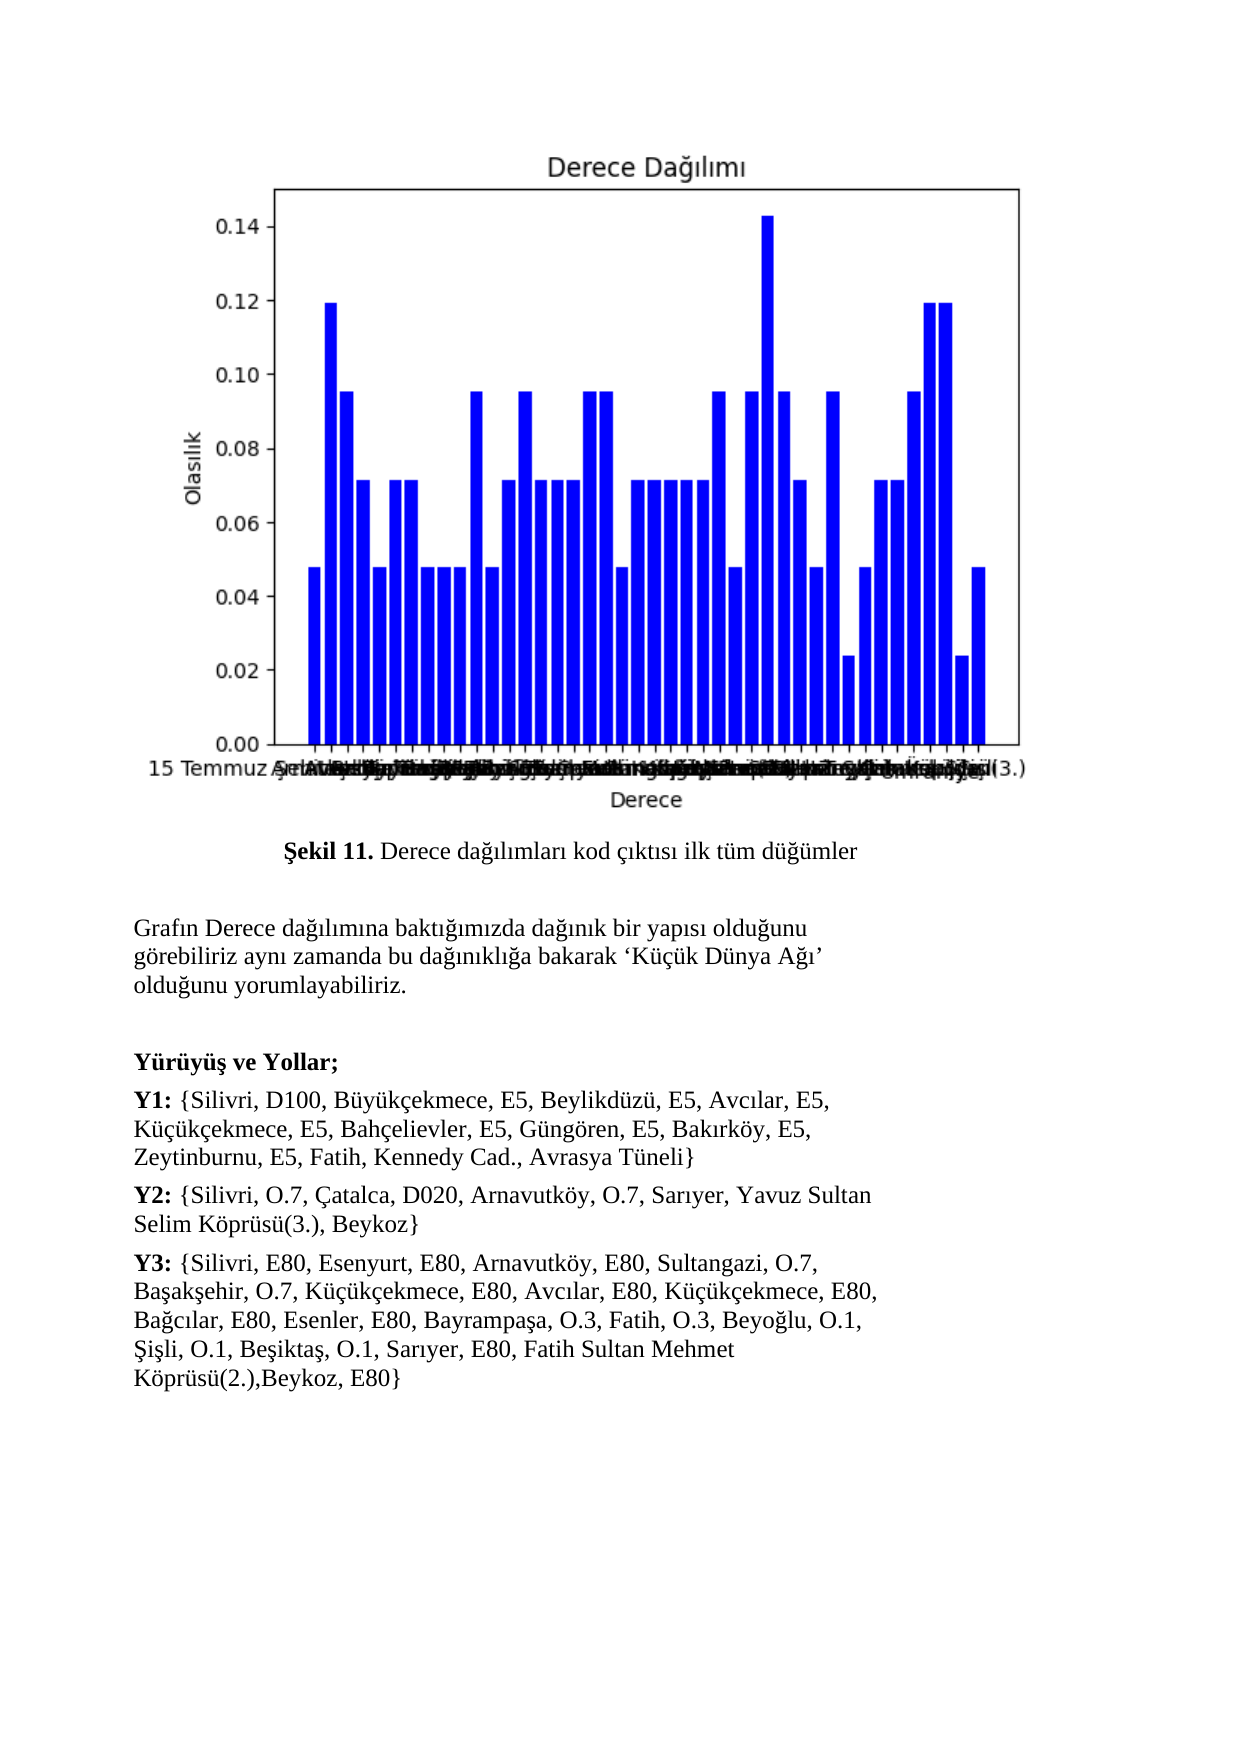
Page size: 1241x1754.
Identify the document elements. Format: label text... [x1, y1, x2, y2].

text Y2: {Silivri, O.7, Çatalca, D020, Arnavutköy, O.7, Sarıyer, Yavuz Sultan Selim Köprüsü(3.), Beykoz} [133, 1181, 886, 1238]
text Yürüyüş ve Yollar; [133, 1047, 886, 1075]
text Grafın Derece dağılımına baktığımızda dağınık bir yapısı olduğunu görebiliriz aynı zamanda bu dağınıklığa bakarak ‘Küçük Dünya Ağı’ olduğunu yorumlayabiliriz. [133, 913, 886, 999]
picture [133, 141, 1041, 827]
text Y3: {Silivri, E80, Esenyurt, E80, Arnavutköy, E80, Sultangazi, O.7, Başakşehir, O.7, Küçükçekmece, E80, Avcılar, E80, Küçükçekmece, E80, Bağcılar, E80, Esenler, E80, Bayrampaşa, O.3, Fatih, O.3, Beyoğlu, O.1, Şişli, O.1, Beşiktaş, O.1, Sarıyer, E80, Fatih Sultan Mehmet Köprüsü(2.),Beykoz, E80} [133, 1248, 886, 1391]
text Y1: {Silivri, D100, Büyükçekmece, E5, Beylikdüzü, E5, Avcılar, E5, Küçükçekmece, E5, Bahçelievler, E5, Güngören, E5, Bakırköy, E5, Zeytinburnu, E5, Fatih, Kennedy Cad., Avrasya Tüneli} [133, 1085, 886, 1171]
text Şekil 11. Derece dağılımları kod çıktısı ilk tüm düğümler [283, 836, 886, 865]
